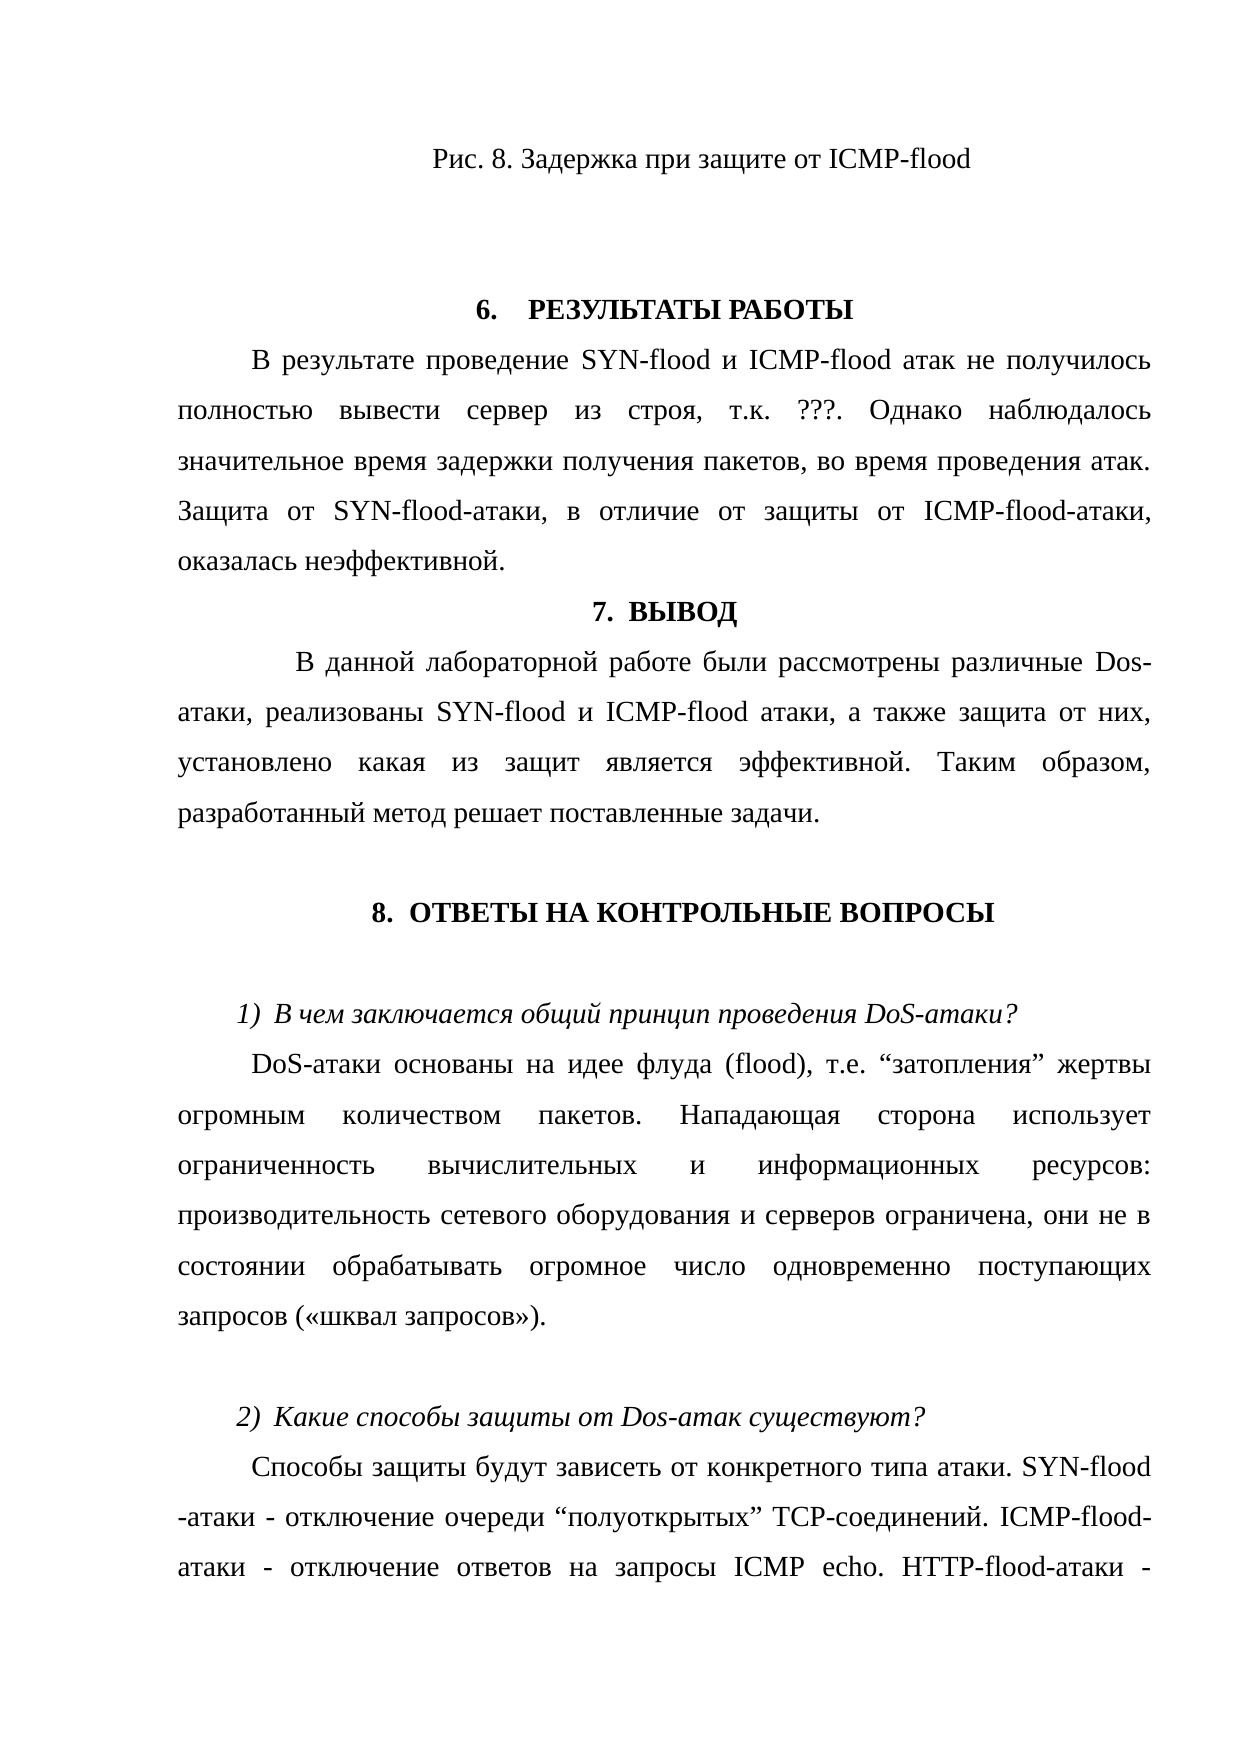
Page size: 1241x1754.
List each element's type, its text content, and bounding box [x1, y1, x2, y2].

text В результате проведение SYN-flood и ICMP-flood атак не получилось полностью вывести сервер из строя, т.к. ???. Однако наблюдалось значительное время задержки получения пакетов, во время проведения атак. Защита от SYN-flood-атаки, в отличие от защиты от ICMP-flood-атаки, оказалась неэффективной. [177, 342, 1152, 577]
text DoS-атаки основаны на идее флуда (flood), т.е. “затопления” жертвы огромным количеством пакетов. Нападающая сторона использует ограниченность вычислительных и информационных ресурсов: производительность сетевого оборудования и серверов ограничена, они не в состоянии обрабатывать огромное число одновременно поступающих запросов («шквал запросов»). [177, 1046, 1152, 1332]
text Рис. 8. Задержка при защите от ICMP-flood [177, 141, 1152, 174]
list В чем заключается общий принцип проведения DoS-атаки? [236, 996, 1152, 1030]
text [177, 1449, 1152, 1583]
list Какие способы защиты от Dos-атак существуют? [236, 1399, 1152, 1432]
subtitle 7. Вывод [177, 594, 1152, 627]
subtitle Ответы на контрольные вопросы [215, 896, 1152, 929]
subtitle Результаты работы [177, 292, 1152, 325]
text В данной лабораторной работе были рассмотрены различные Dos-атаки, реализованы SYN-flood и ICMP-flood атаки, а также защита от них, установлено какая из защит является эффективной. Таким образом, разработанный метод решает поставленные задачи. [177, 644, 1152, 828]
